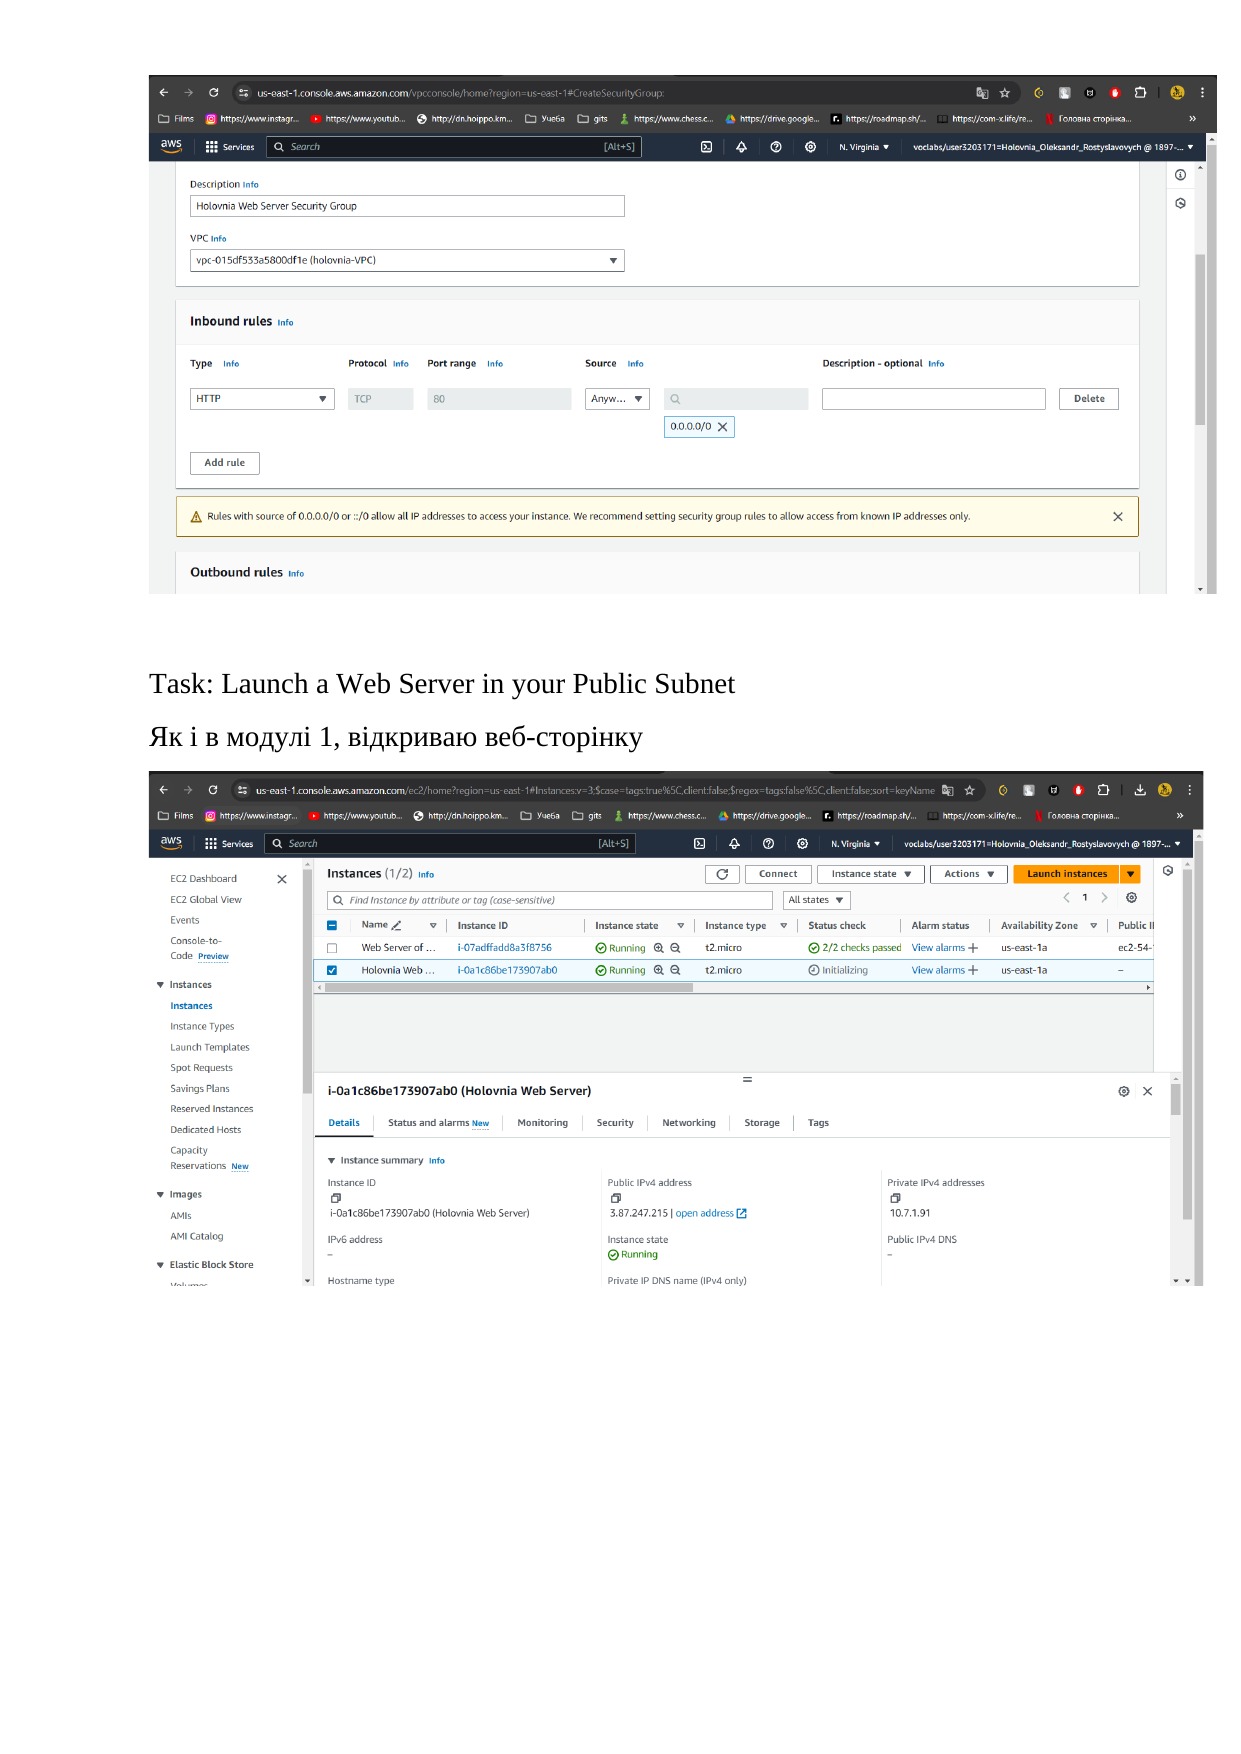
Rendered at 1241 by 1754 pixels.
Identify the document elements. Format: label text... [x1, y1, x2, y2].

text Як і в модулі 1, відкриваю веб-сторінку [75, 719, 1165, 752]
text Task: Launch a Web Server in your Public Subnet [75, 666, 1165, 699]
picture [148, 771, 1204, 1286]
picture [148, 75, 1217, 594]
